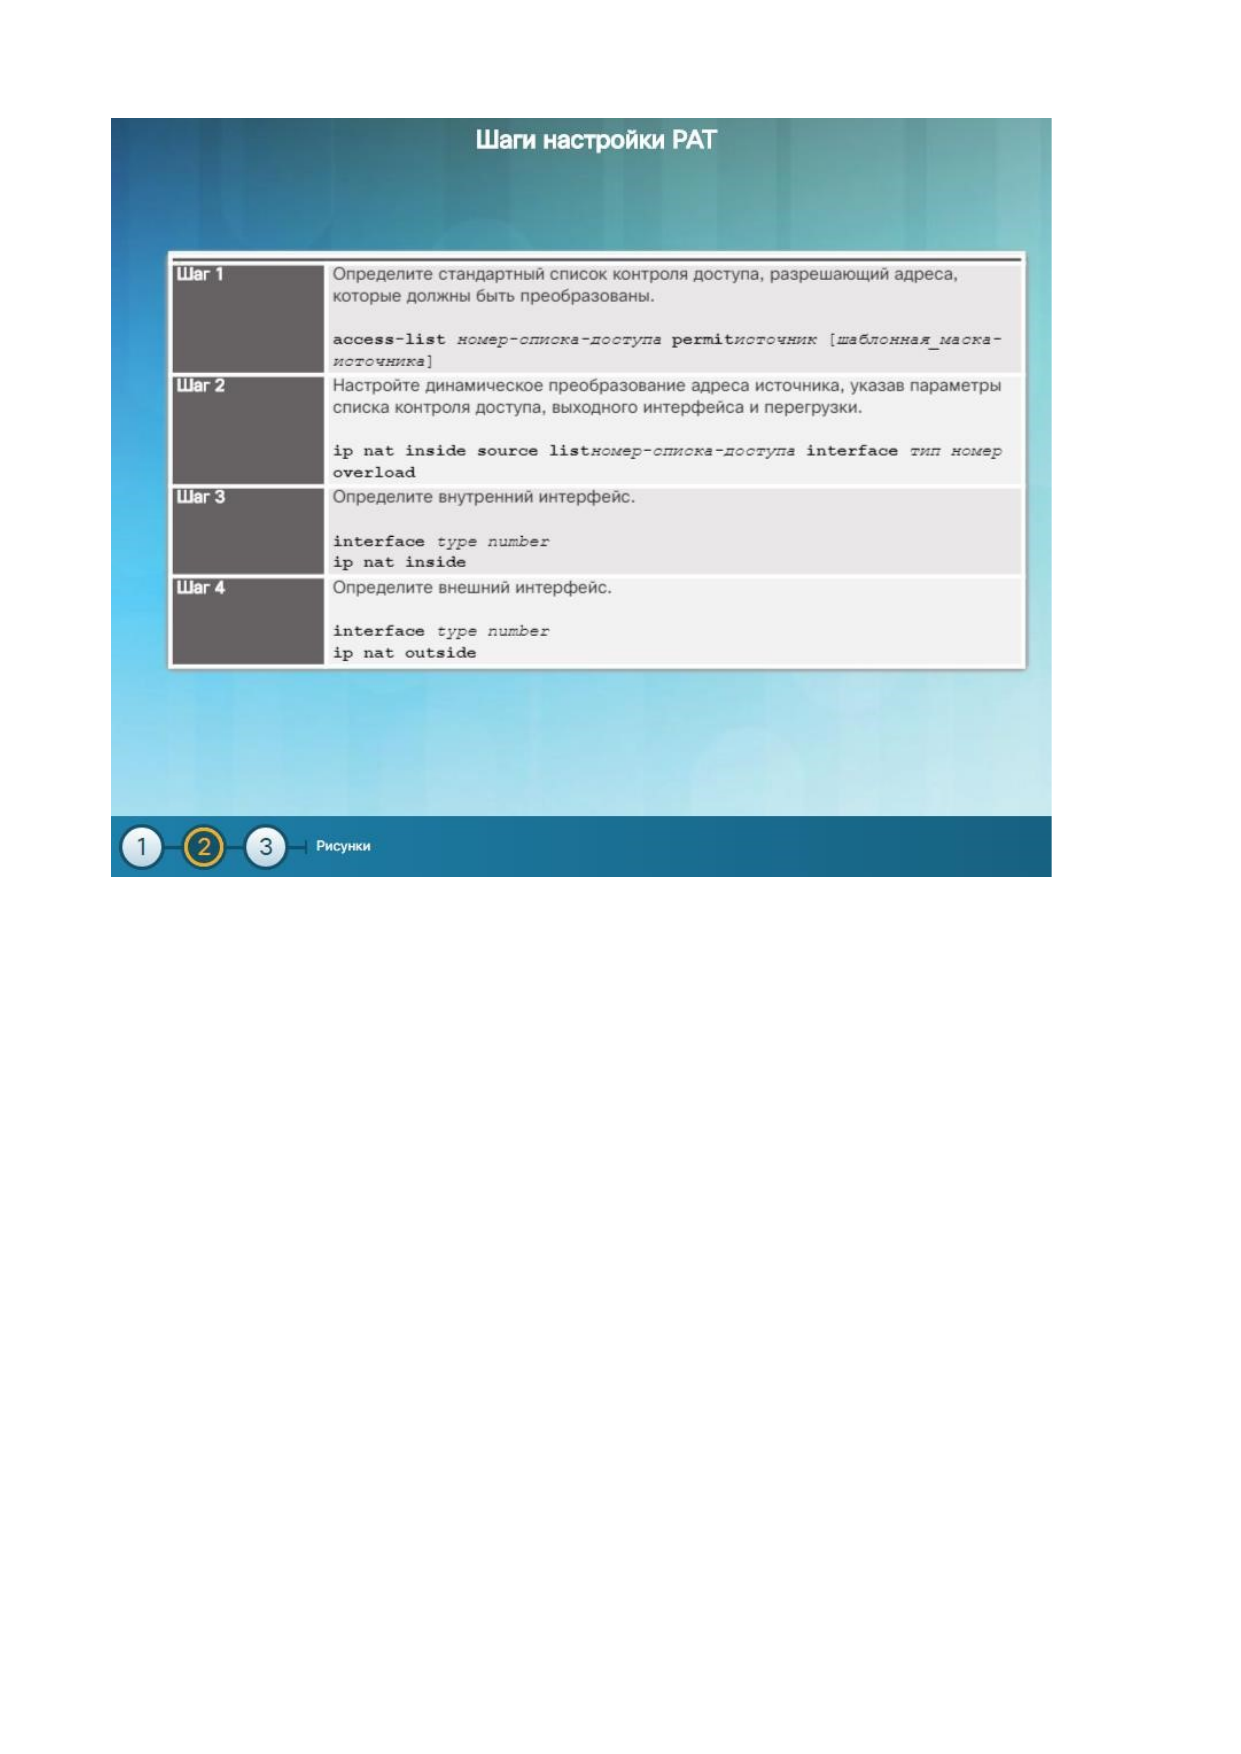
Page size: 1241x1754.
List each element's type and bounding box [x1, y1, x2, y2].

picture [111, 118, 1052, 877]
